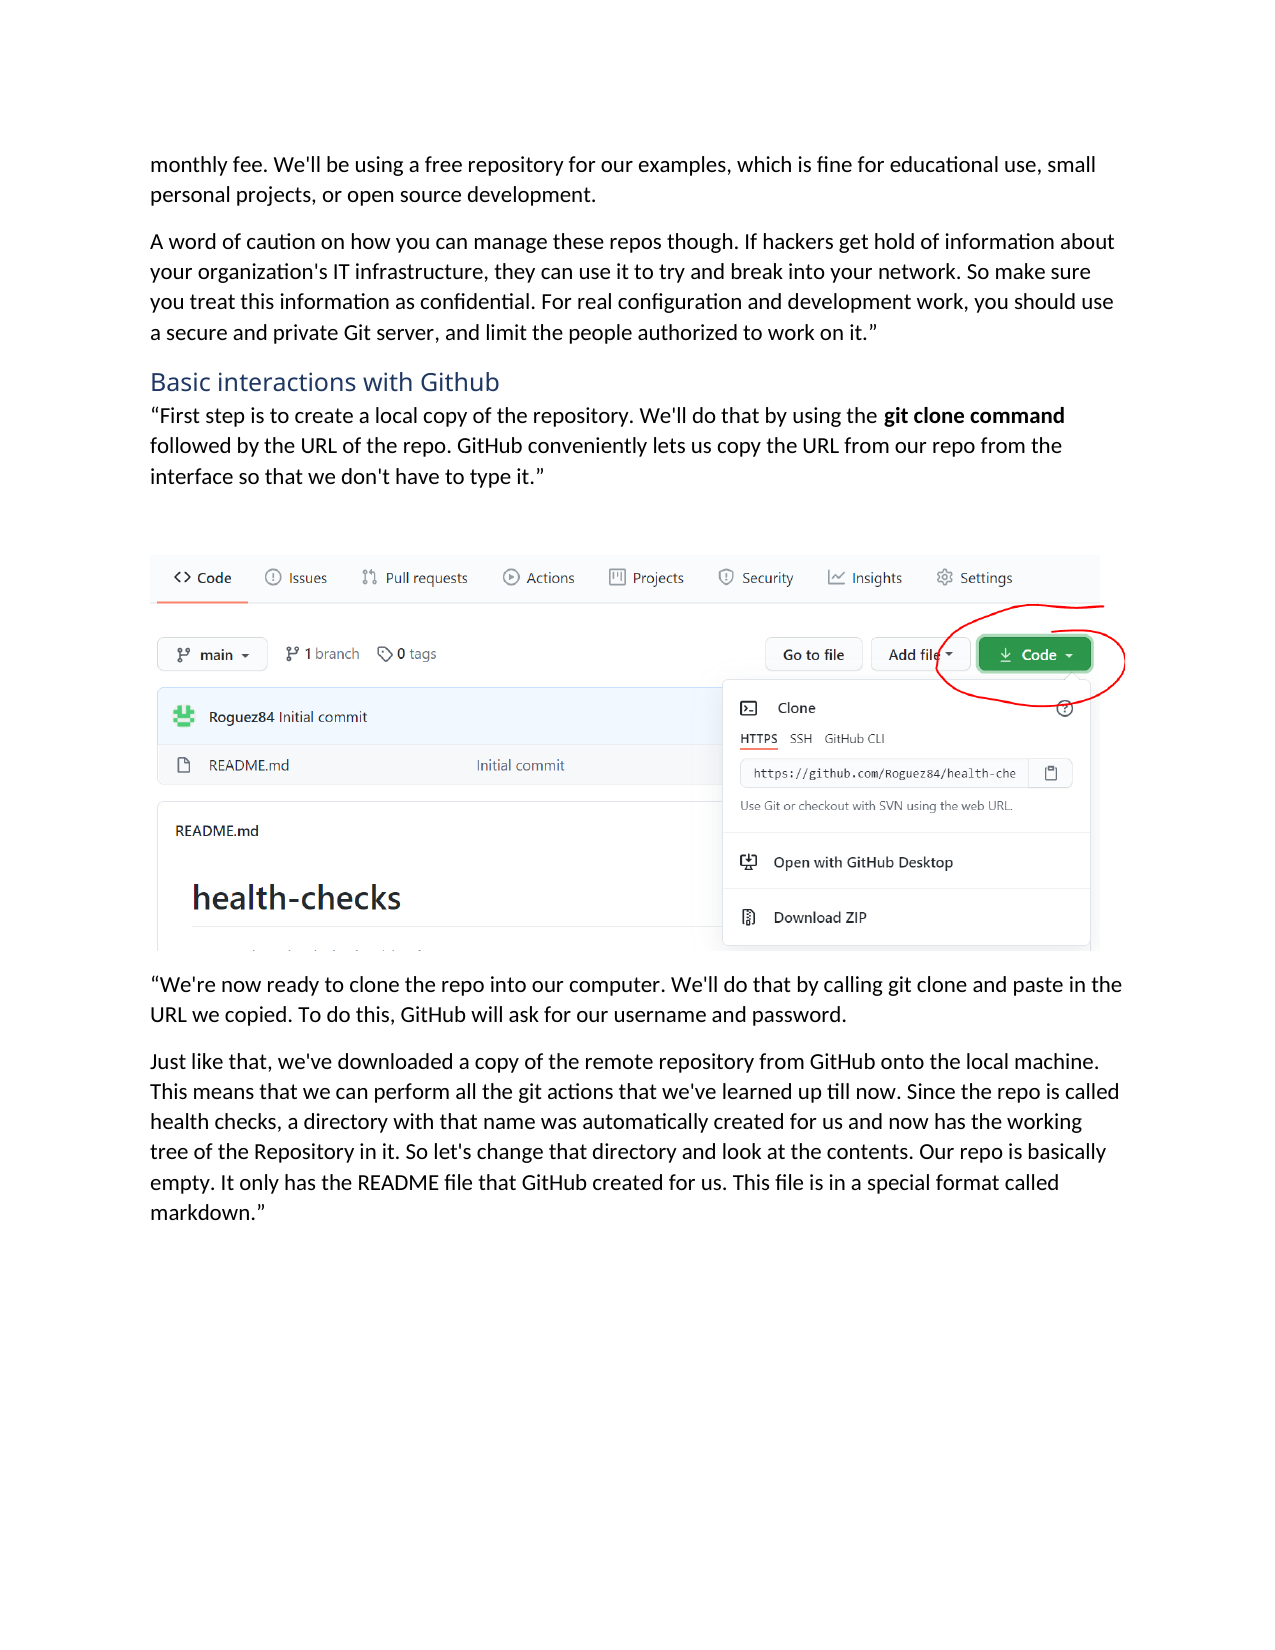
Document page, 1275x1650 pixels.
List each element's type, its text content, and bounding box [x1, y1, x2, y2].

text “First step is to create a local copy of the repository. We'll do that by using the git clone command followed by the URL of the repo. GitHub conveniently lets us copy the URL from our repo from the interface so that we don't have to type it.” [150, 401, 1125, 490]
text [150, 150, 1125, 208]
text Just like that, we've downloaded a copy of the remote repository from GitHub onto the local machine. This means that we can perform all the git actions that we've learned up till now. Since the repo is called health checks, a directory with that name was automatically created for us and now has the working tree of the Repository in it. So let's change that directory and look at the contents. Our repo is basically empty. It only has the README file that GitHub created for us. This file is in a special format called markdown.” [150, 1047, 1125, 1226]
picture [150, 555, 1125, 951]
text “We're now ready to clone the repo into our computer. We'll do that by calling git clone and paste in the URL we copied. To do this, GitHub will ask for our username and password. [150, 970, 1125, 1028]
text A word of caution on how you can manage these repos though. If hackers get hold of information about your organization's IT infrastructure, they can use it to try and break into your network. So make sure you treat this information as confidential. For real configuration and development work, you should use a secure and private Git server, and limit the people authorized to work on it.” [150, 227, 1125, 346]
subtitle Basic interactions with Github [150, 364, 1125, 399]
